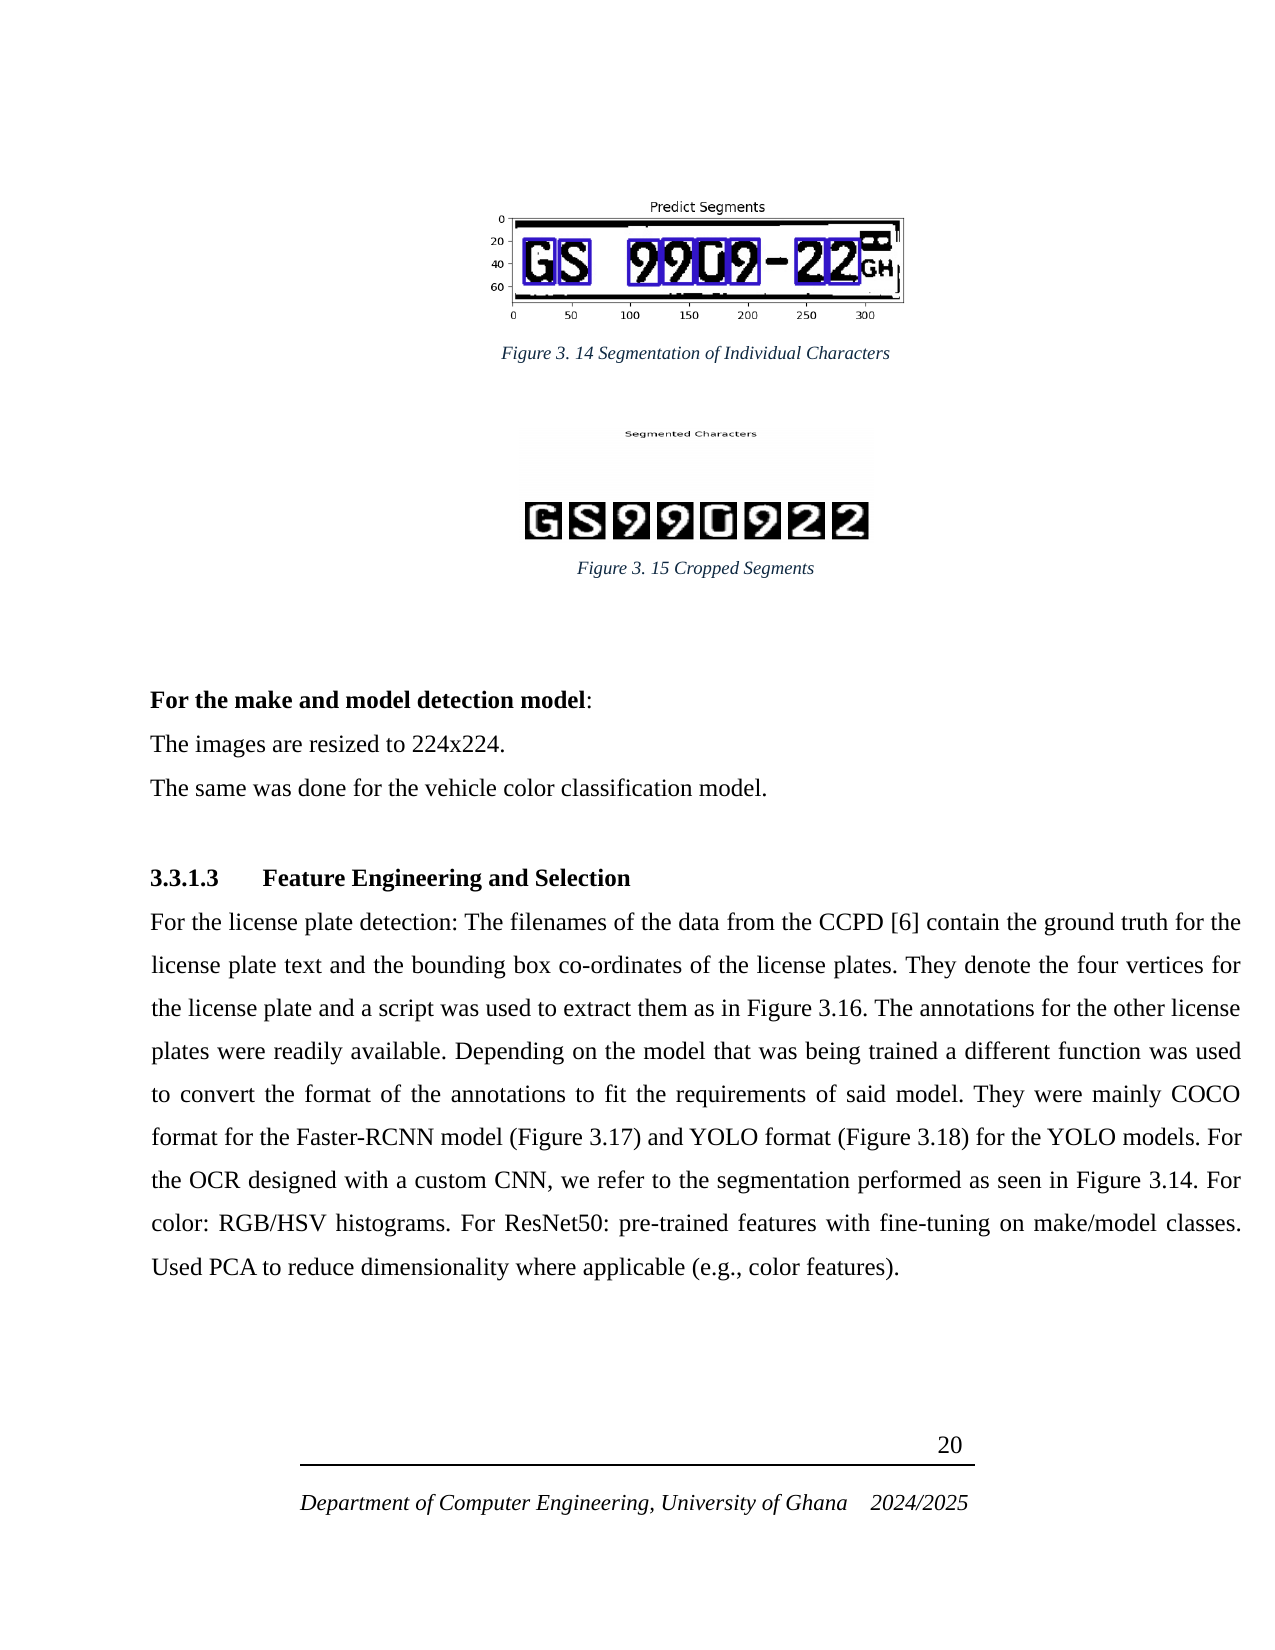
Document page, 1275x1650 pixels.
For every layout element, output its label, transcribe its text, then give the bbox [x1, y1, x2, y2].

subtitle 3.3.1.3 Feature Engineering and Selection [150, 863, 1243, 892]
text For the license plate detection: The filenames of the data from the CCPD [6] contain the ground truth for the license plate text and the bounding box co-ordinates of the license plates. They denote the four vertices for the license plate and a script was used to extract them as in Figure 3.16. The annotations for the other license plates were readily available. Depending on the model that was being trained a different function was used to convert the format of the annotations to fit the requirements of said model. They were mainly COCO format for the Faster-RCNN model (Figure 3.17) and YOLO format (Figure 3.18) for the YOLO models. For the OCR designed with a custom CNN, we refer to the segmentation performed as seen in Figure 3.14. For color: RGB/HSV histograms. For ResNet50: pre-trained features with fine-tuning on make/model classes. Used PCA to reduce dimensionality where applicable (e.g., color features). [150, 907, 1243, 1280]
text The images are resized to 224x224. [150, 729, 1243, 758]
text The same was done for the vehicle color classification model. [150, 773, 1243, 801]
picture [482, 193, 911, 328]
picture [518, 427, 875, 543]
text For the make and model detection model: [150, 686, 1243, 714]
text Figure 3. 14 Segmentation of Individual Characters [150, 342, 1243, 363]
text Figure 3. 15 Cropped Segments [150, 557, 1243, 579]
